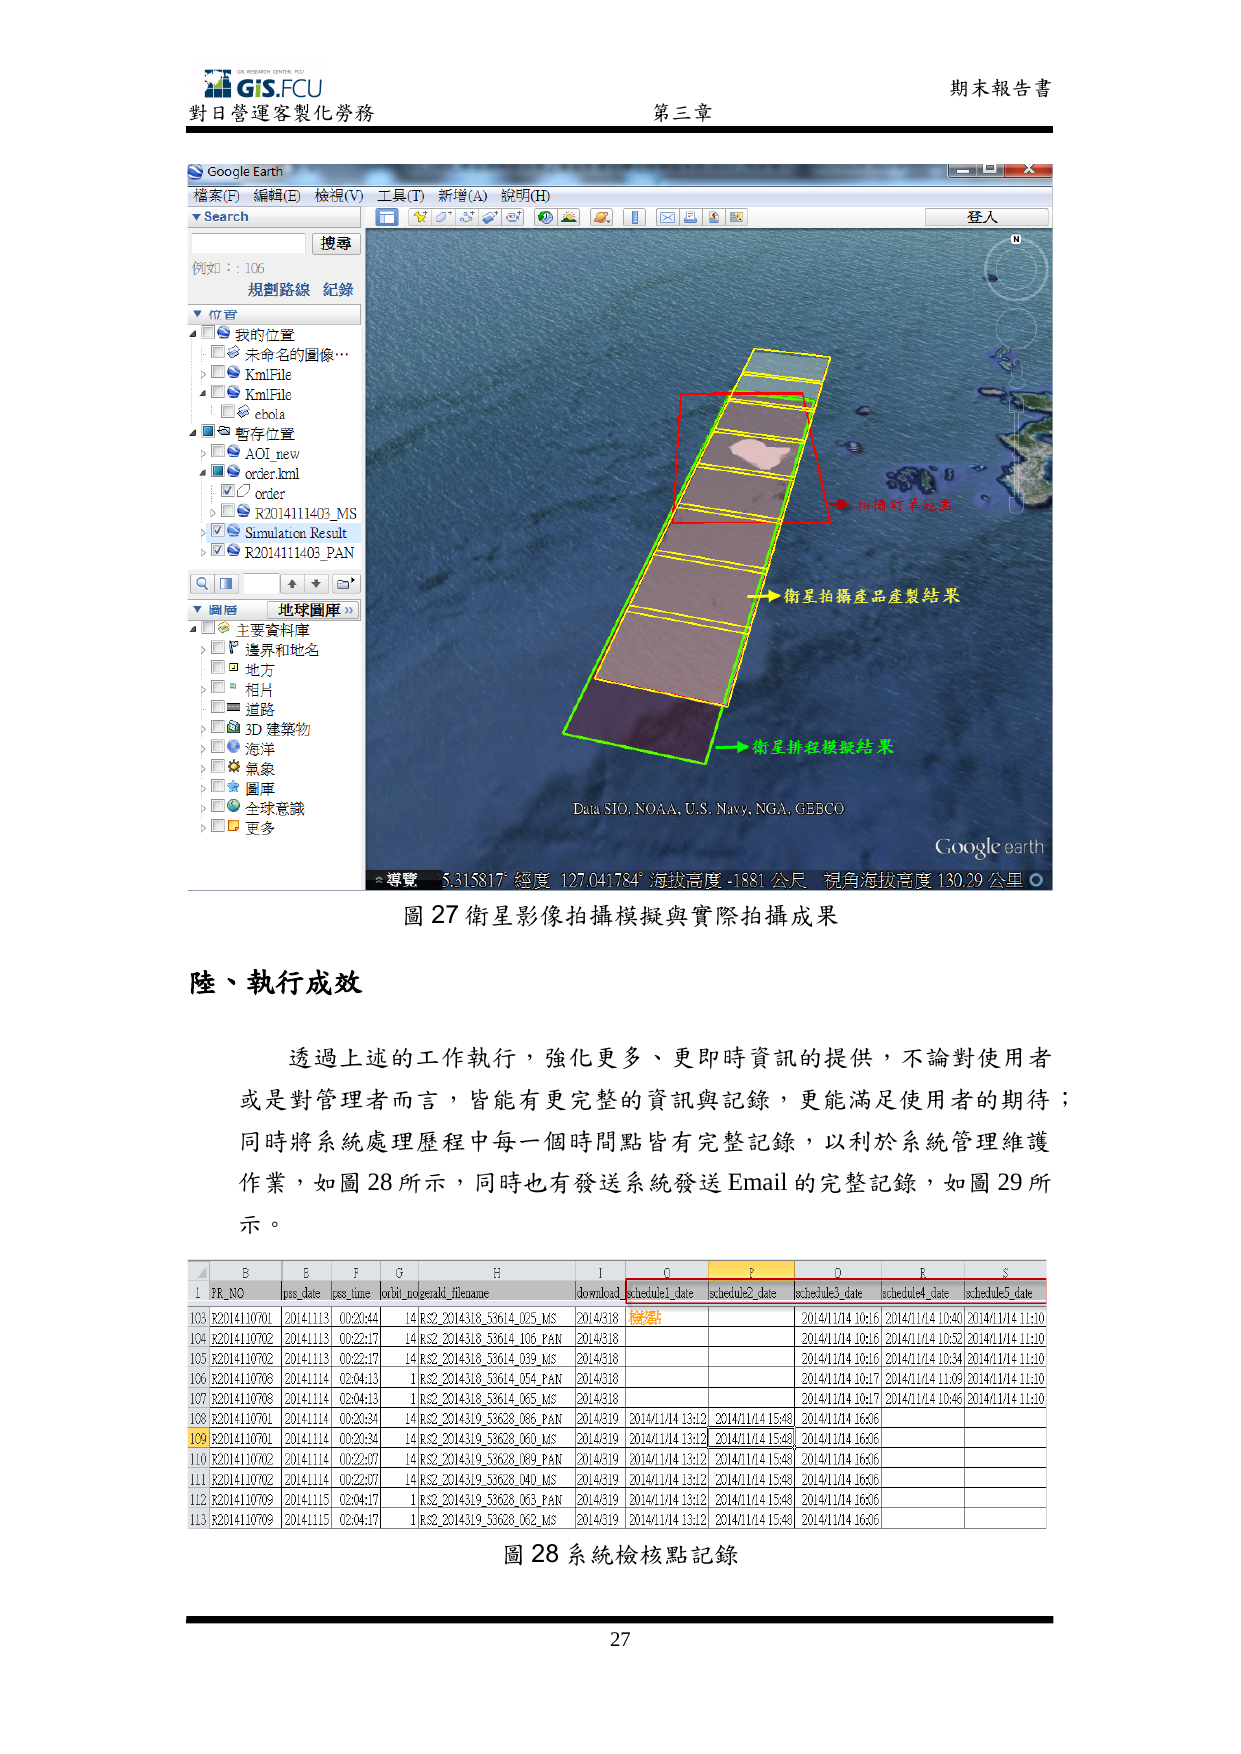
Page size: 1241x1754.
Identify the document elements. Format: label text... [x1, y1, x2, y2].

subtitle 執行成效 [187, 961, 1053, 996]
picture [191, 61, 328, 104]
text 圖28系統檢核點記錄 [187, 1529, 1053, 1571]
text 透過上述的工作執行，強化更多、更即時資訊的提供，不論對使用者或是對管理者而言，皆能有更完整的資訊與記錄，更能滿足使用者的期待；同時將系統處理歷程中每一個時間點皆有完整記錄，以利於系統管理維護作業，如圖28所示，同時也有發送系統發送Email的完整記錄，如圖29所示。 [237, 1032, 1053, 1241]
picture [187, 164, 1053, 891]
text 圖27衛星影像拍攝模擬與實際拍攝成果 [187, 891, 1053, 932]
picture [187, 1259, 1047, 1529]
